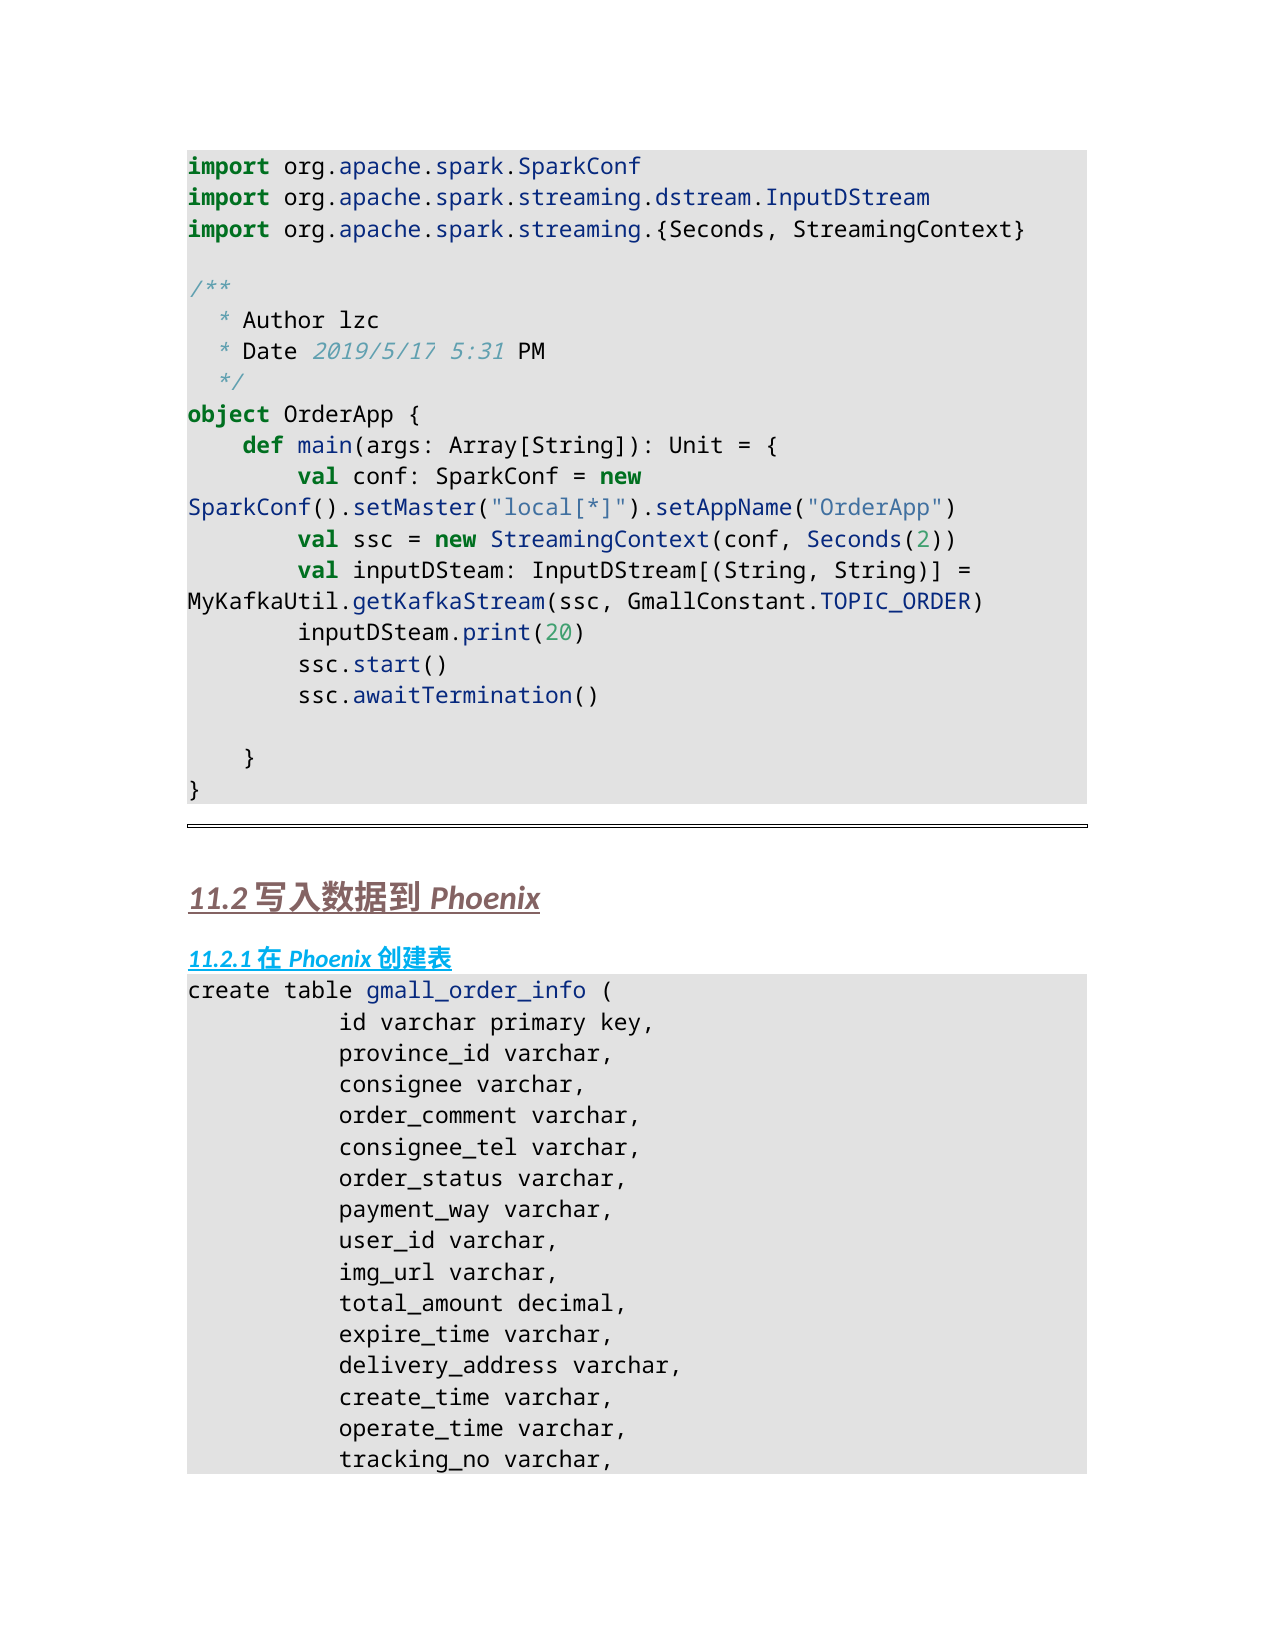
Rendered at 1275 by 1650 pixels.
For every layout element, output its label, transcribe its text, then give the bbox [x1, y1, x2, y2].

subtitle 11.2.1 在 Phoenix 创建表 [187, 940, 1087, 974]
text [187, 150, 1087, 804]
subtitle 11.2 写入数据到 Phoenix [187, 874, 1087, 919]
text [187, 974, 1087, 1474]
